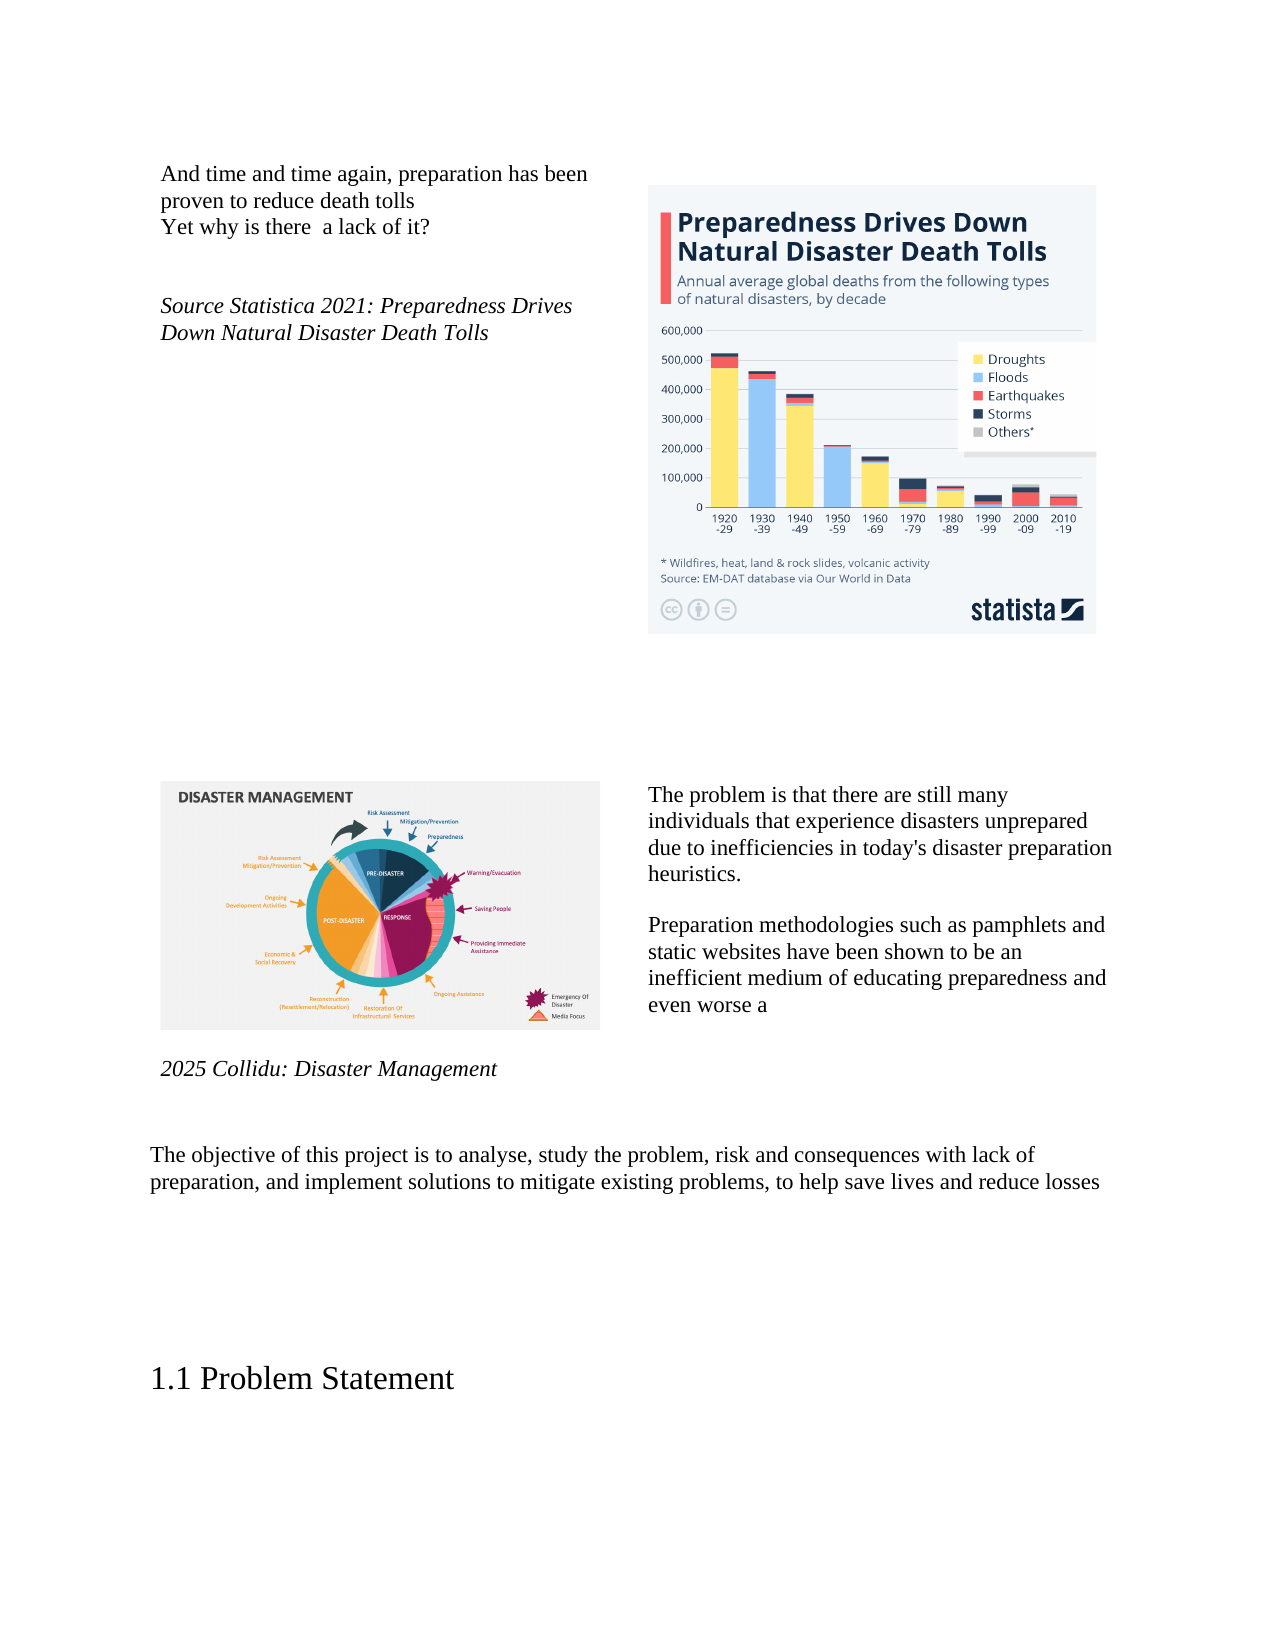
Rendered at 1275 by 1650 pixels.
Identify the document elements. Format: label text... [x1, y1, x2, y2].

table_header [638, 150, 1125, 669]
table_header The problem is that there are still many individuals that experience disasters unprepared due to inefficiencies in today's disaster preparation heuristics. Preparation methodologies such as pamphlets and static websites have been shown to be an inefficient medium of educating preparedness and even worse a [638, 746, 1125, 1117]
picture [647, 185, 1097, 634]
subtitle 1.1 Problem Statement [150, 1358, 1125, 1397]
picture [160, 781, 601, 1030]
table_header And time and time again, preparation has been proven to reduce death tolls Yet why is there a lack of it? Source Statistica 2021: Preparedness Drives Down Natural Disaster Death Tolls [150, 150, 637, 669]
table_header 2025 Collidu: Disaster Management [150, 746, 637, 1117]
text The objective of this project is to analyse, study the problem, risk and consequences with lack of preparation, and implement solutions to mitigate existing problems, to help save lives and reduce losses [150, 1142, 1125, 1194]
